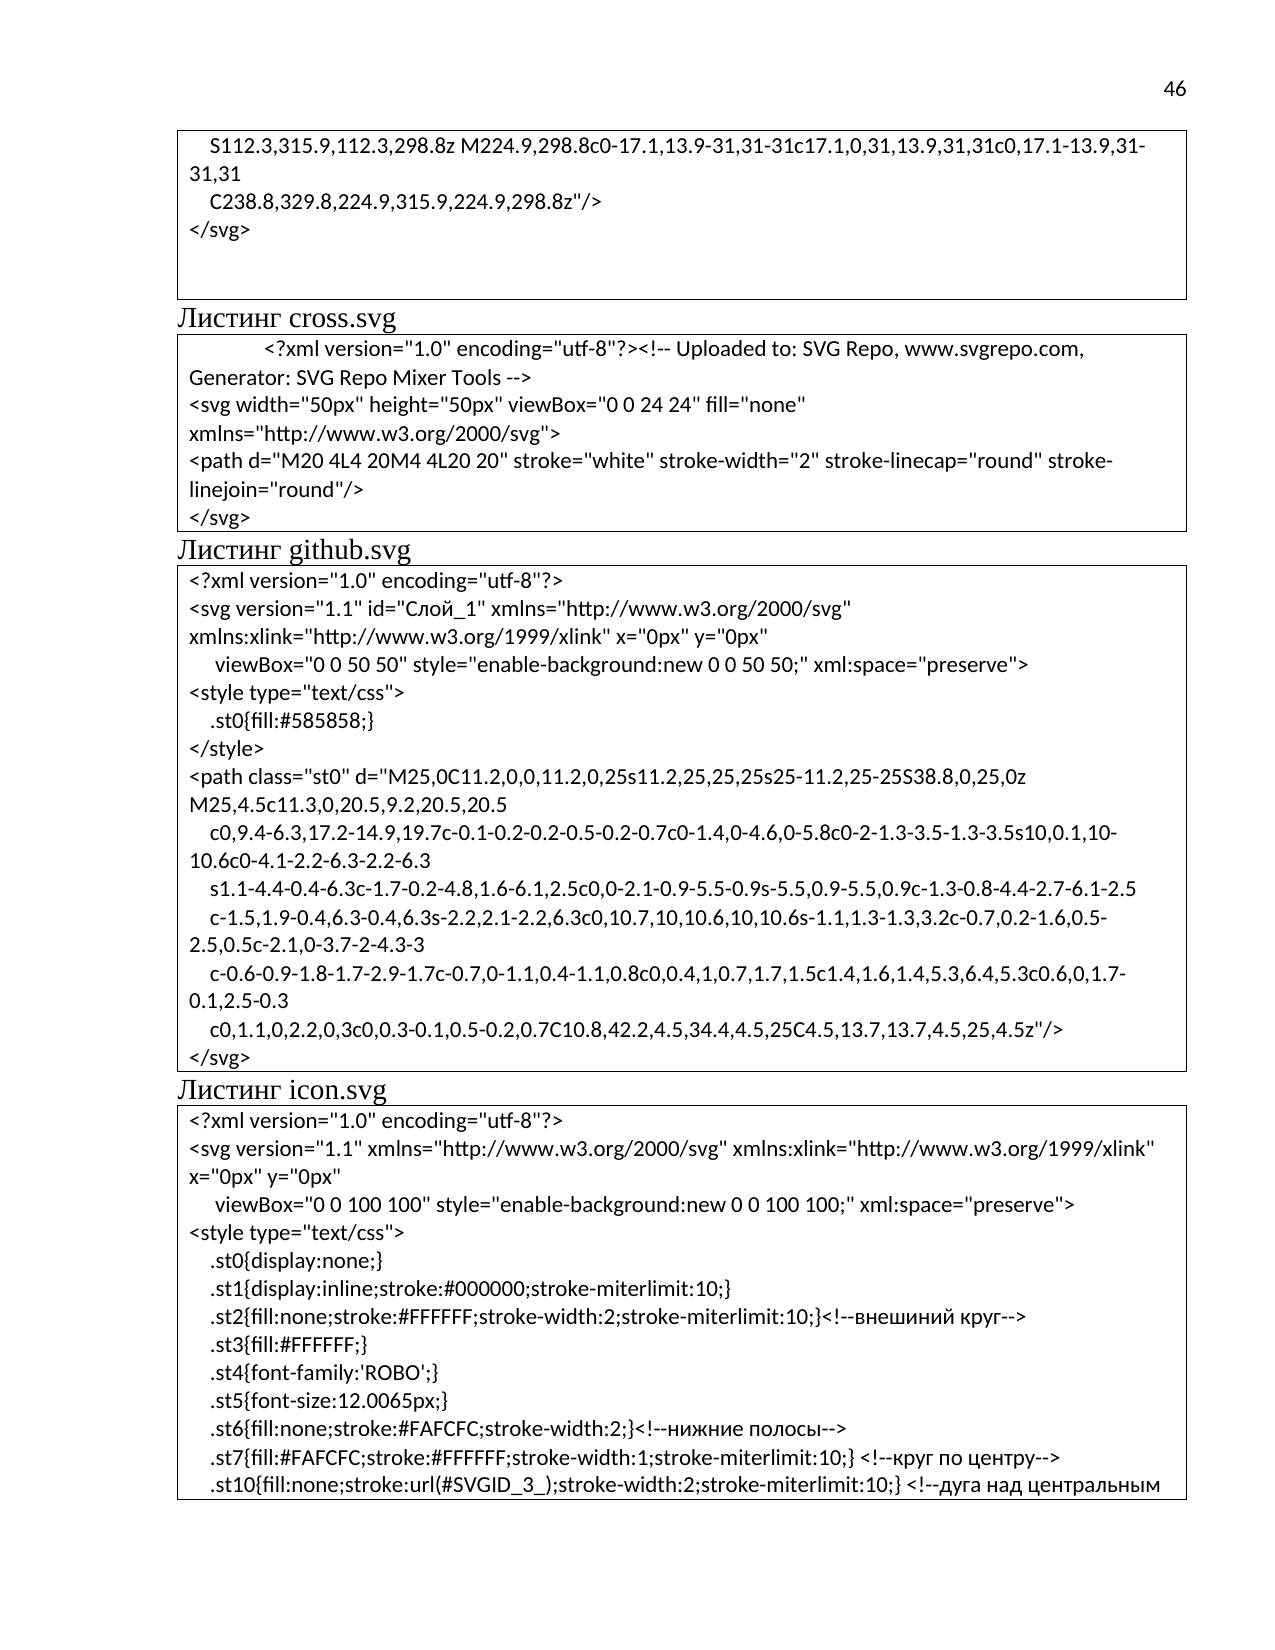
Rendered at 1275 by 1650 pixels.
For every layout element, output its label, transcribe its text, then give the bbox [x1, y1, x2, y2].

table_header <?xml version="1.0" encoding="utf-8"?> <svg version="1.1" id="Слой_1" xmlns="http://www.w3.org/2000/svg" xmlns:xlink="http://www.w3.org/1999/xlink" x="0px" y="0px" viewBox="0 0 50 50" style="enable-background:new 0 0 50 50;" xml:space="preserve"> <style type="text/css"> .st0{fill:#585858;} </style> <path class="st0" d="M25,0C11.2,0,0,11.2,0,25s11.2,25,25,25s25-11.2,25-25S38.8,0,25,0z M25,4.5c11.3,0,20.5,9.2,20.5,20.5 c0,9.4-6.3,17.2-14.9,19.7c-0.1-0.2-0.2-0.5-0.2-0.7c0-1.4,0-4.6,0-5.8c0-2-1.3-3.5-1.3-3.5s10,0.1,10-10.6c0-4.1-2.2-6.3-2.2-6.3 s1.1-4.4-0.4-6.3c-1.7-0.2-4.8,1.6-6.1,2.5c0,0-2.1-0.9-5.5-0.9s-5.5,0.9-5.5,0.9c-1.3-0.8-4.4-2.7-6.1-2.5 c-1.5,1.9-0.4,6.3-0.4,6.3s-2.2,2.1-2.2,6.3c0,10.7,10,10.6,10,10.6s-1.1,1.3-1.3,3.2c-0.7,0.2-1.6,0.5-2.5,0.5c-2.1,0-3.7-2-4.3-3 c-0.6-0.9-1.8-1.7-2.9-1.7c-0.7,0-1.1,0.4-1.1,0.8c0,0.4,1,0.7,1.7,1.5c1.4,1.6,1.4,5.3,6.4,5.3c0.6,0,1.7-0.1,2.5-0.3 c0,1.1,0,2.2,0,3c0,0.3-0.1,0.5-0.2,0.7C10.8,42.2,4.5,34.4,4.5,25C4.5,13.7,13.7,4.5,25,4.5z"/> </svg> [178, 566, 1186, 1071]
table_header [178, 1106, 1186, 1499]
table_header <?xml version="1.0" encoding="utf-8"?><!-- Uploaded to: SVG Repo, www.svgrepo.com, Generator: SVG Repo Mixer Tools --> <svg width="50px" height="50px" viewBox="0 0 24 24" fill="none" xmlns="http://www.w3.org/2000/svg"> <path d="M20 4L4 20M4 4L20 20" stroke="white" stroke-width="2" stroke-linecap="round" stroke-linejoin="round"/> </svg> [178, 335, 1186, 531]
text Листинг icon.svg [177, 1072, 1186, 1105]
text Листинг github.svg [177, 532, 1186, 565]
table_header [178, 131, 1186, 299]
text Листинг cross.svg [177, 300, 1186, 333]
